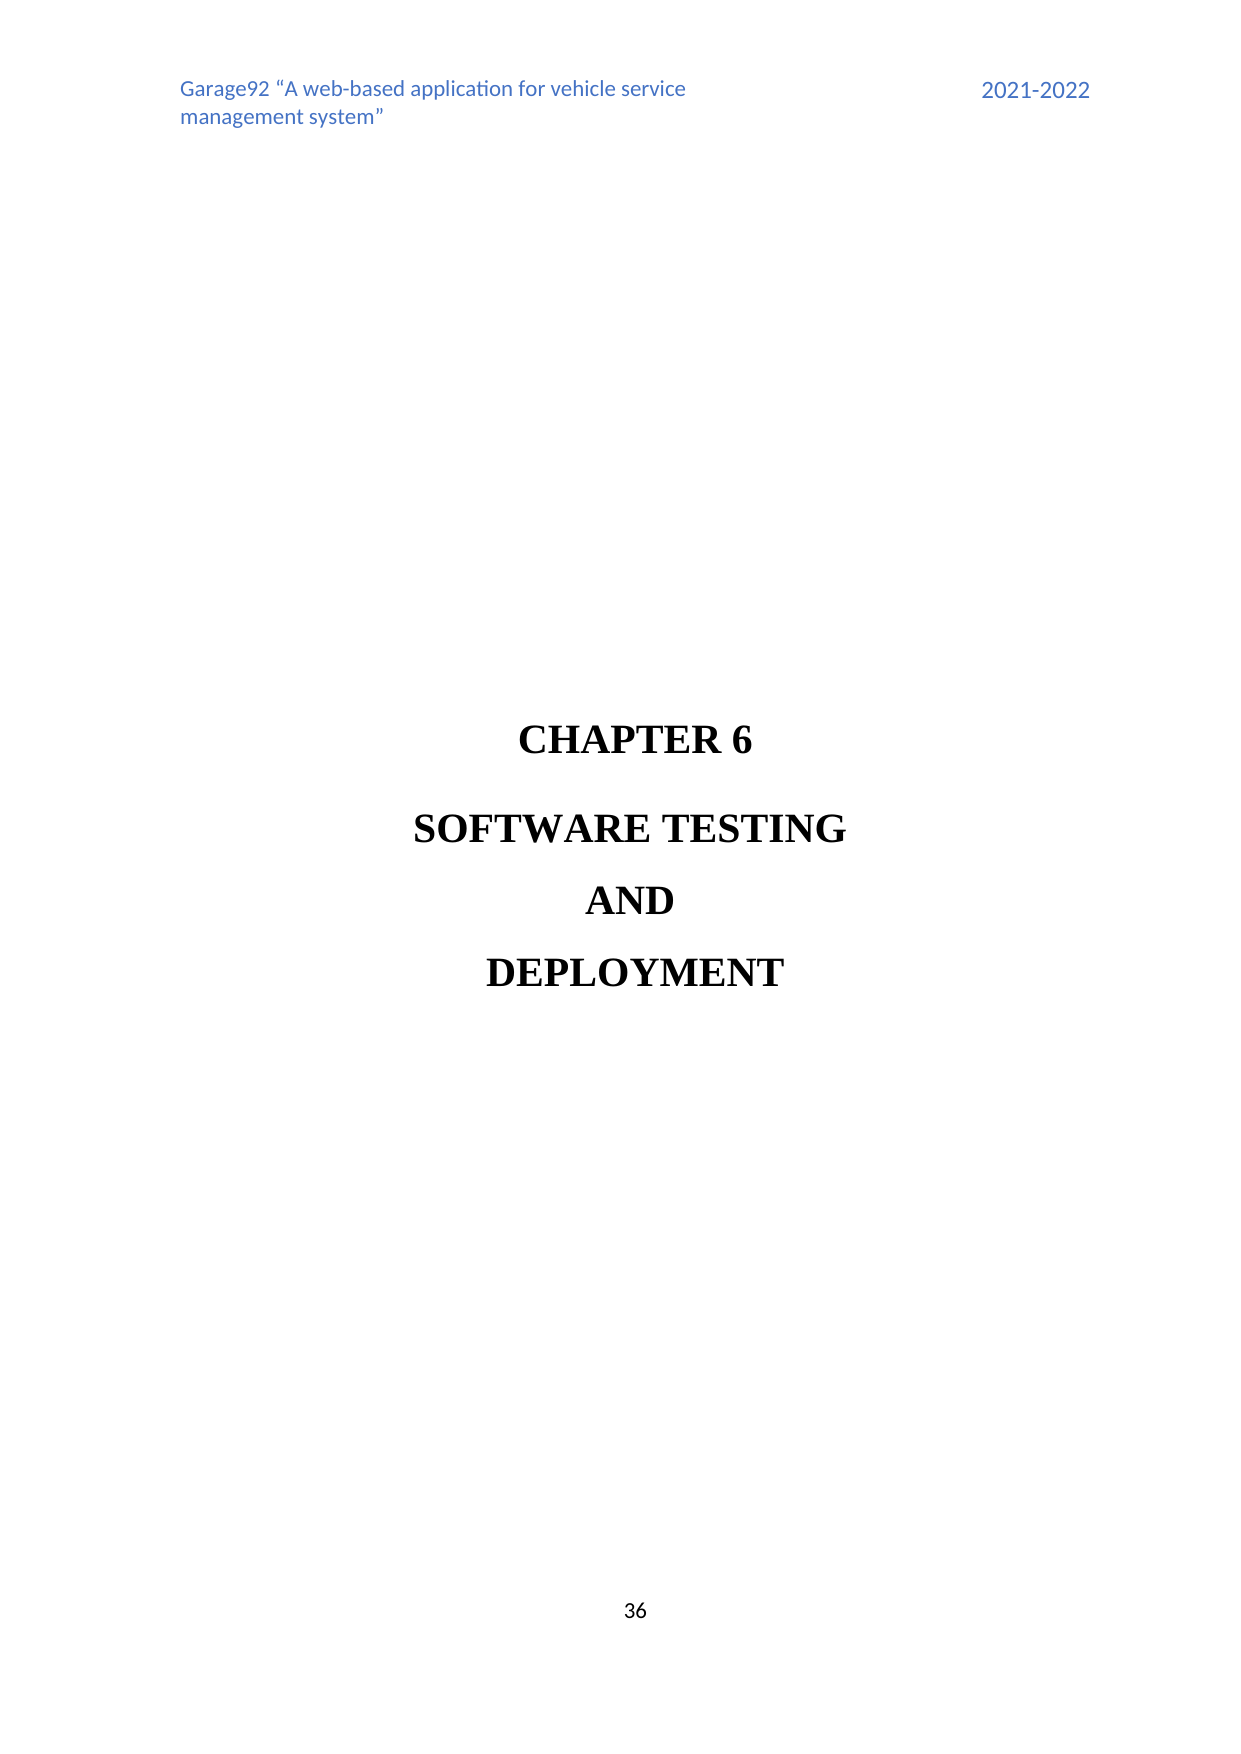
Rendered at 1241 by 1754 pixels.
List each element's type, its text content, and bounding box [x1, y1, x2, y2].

text SOFTWARE TESTING AND DEPLOYMENT [180, 803, 1090, 995]
text CHAPTER 6 [180, 715, 1090, 763]
